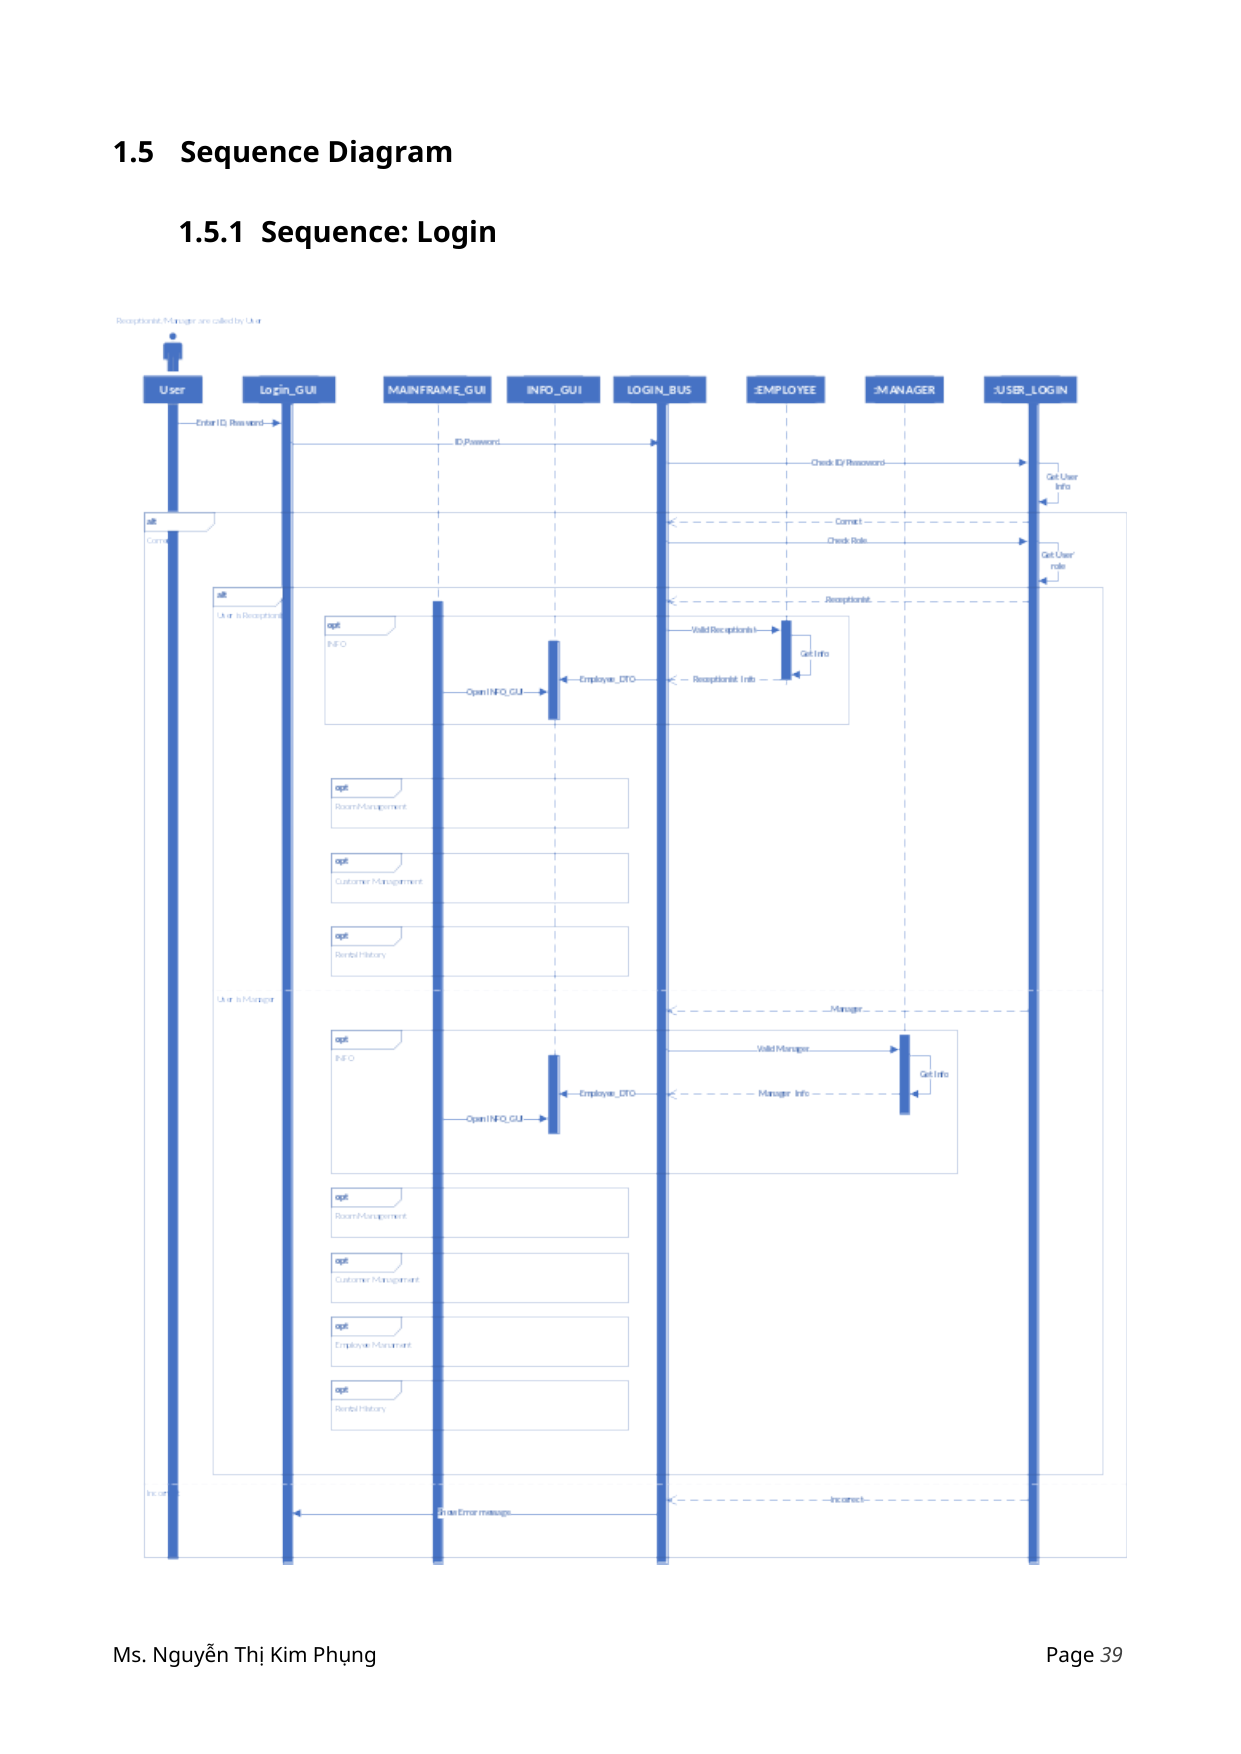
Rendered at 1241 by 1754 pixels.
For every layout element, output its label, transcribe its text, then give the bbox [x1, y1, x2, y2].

subtitle Sequence Diagram [112, 131, 1128, 171]
subtitle Sequence: Login [178, 212, 1128, 251]
